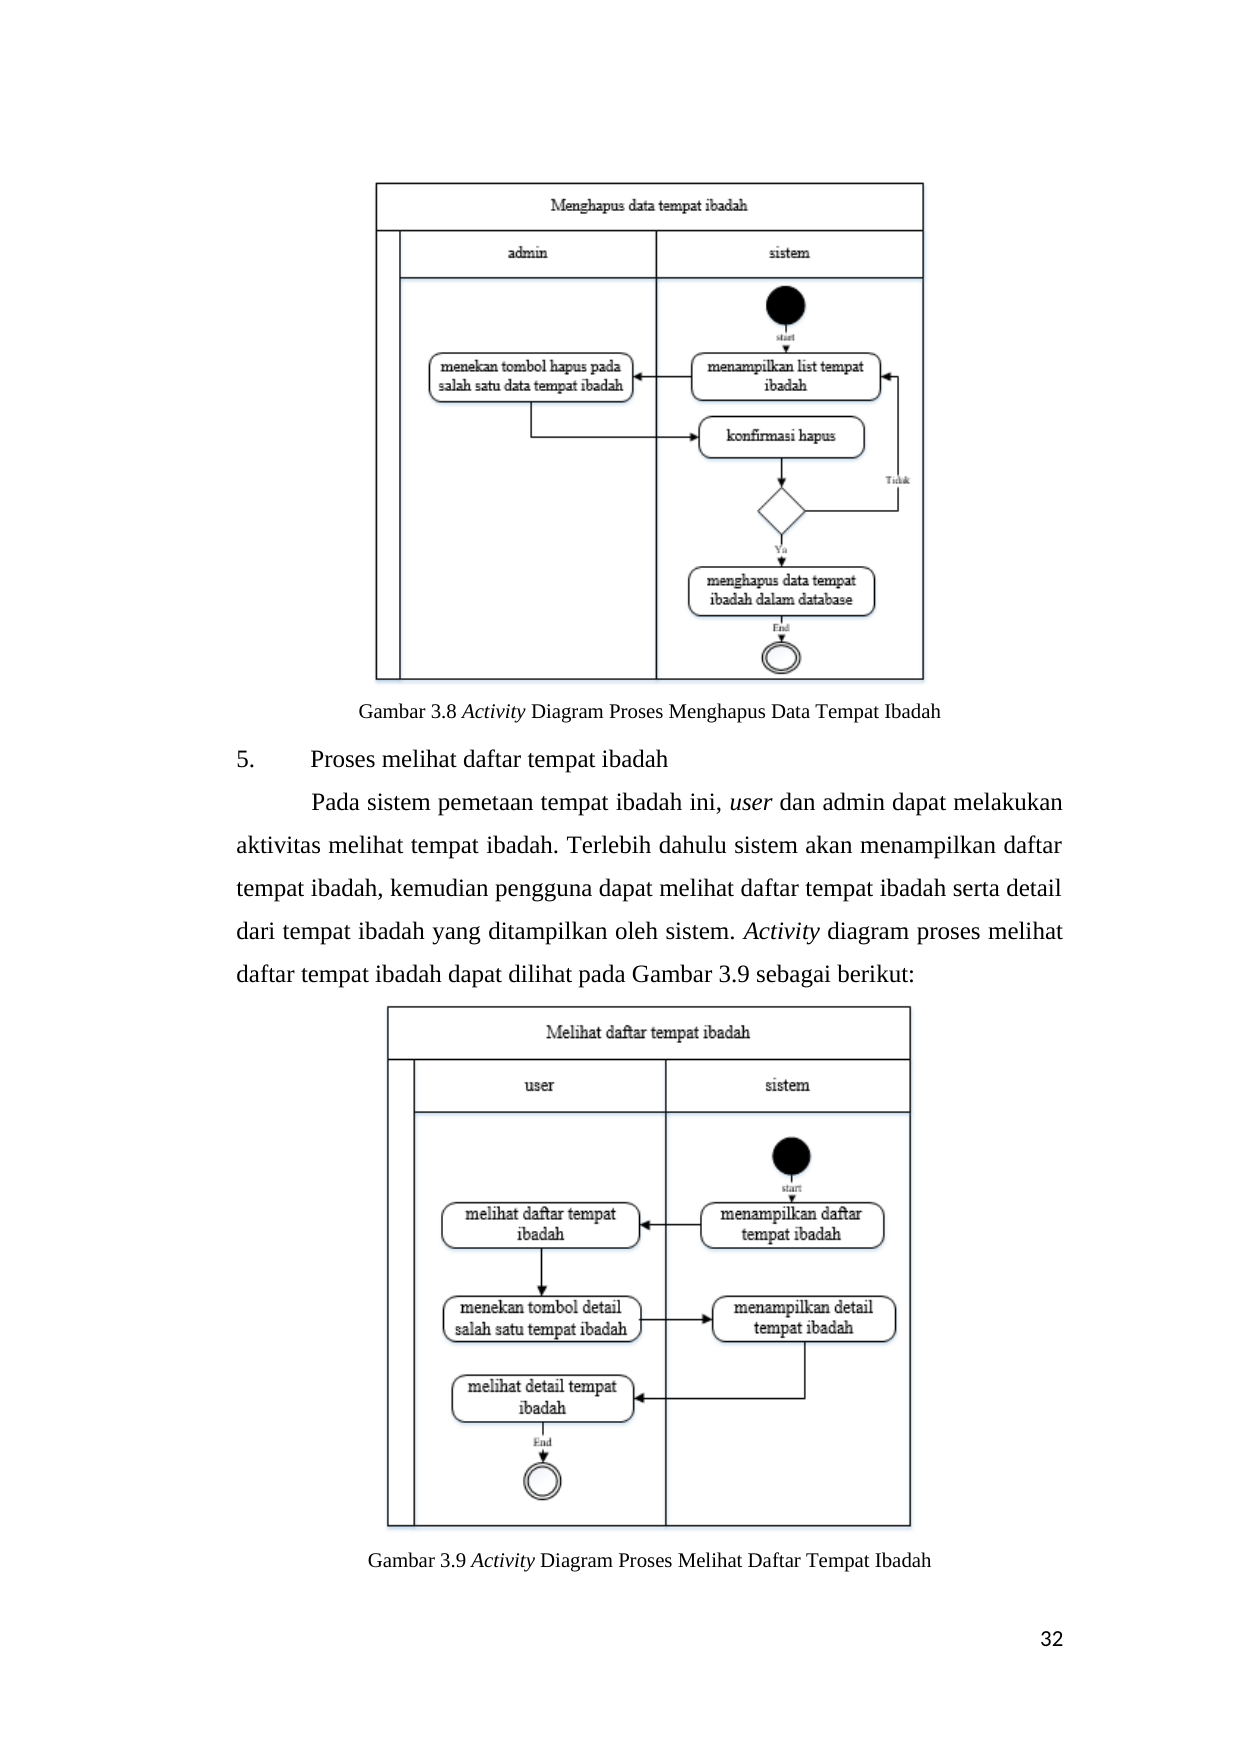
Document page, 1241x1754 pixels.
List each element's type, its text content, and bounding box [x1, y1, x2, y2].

text Gambar 3.9 Activity Diagram Proses Melihat Daftar Tempat Ibadah [236, 1548, 1063, 1572]
picture [383, 1002, 917, 1534]
text Gambar 3.8 Activity Diagram Proses Menghapus Data Tempat Ibadah [236, 699, 1063, 723]
picture [370, 177, 930, 686]
text Pada sistem pemetaan tempat ibadah ini, user dan admin dapat melakukan aktivitas melihat tempat ibadah. Terlebih dahulu sistem akan menampilkan daftar tempat ibadah, kemudian pengguna dapat melihat daftar tempat ibadah serta detail dari tempat ibadah yang ditampilkan oleh sistem. Activity diagram proses melihat daftar tempat ibadah dapat dilihat pada Gambar 3.9 sebagai berikut: [236, 787, 1063, 988]
list Proses melihat daftar tempat ibadah [236, 744, 1063, 773]
